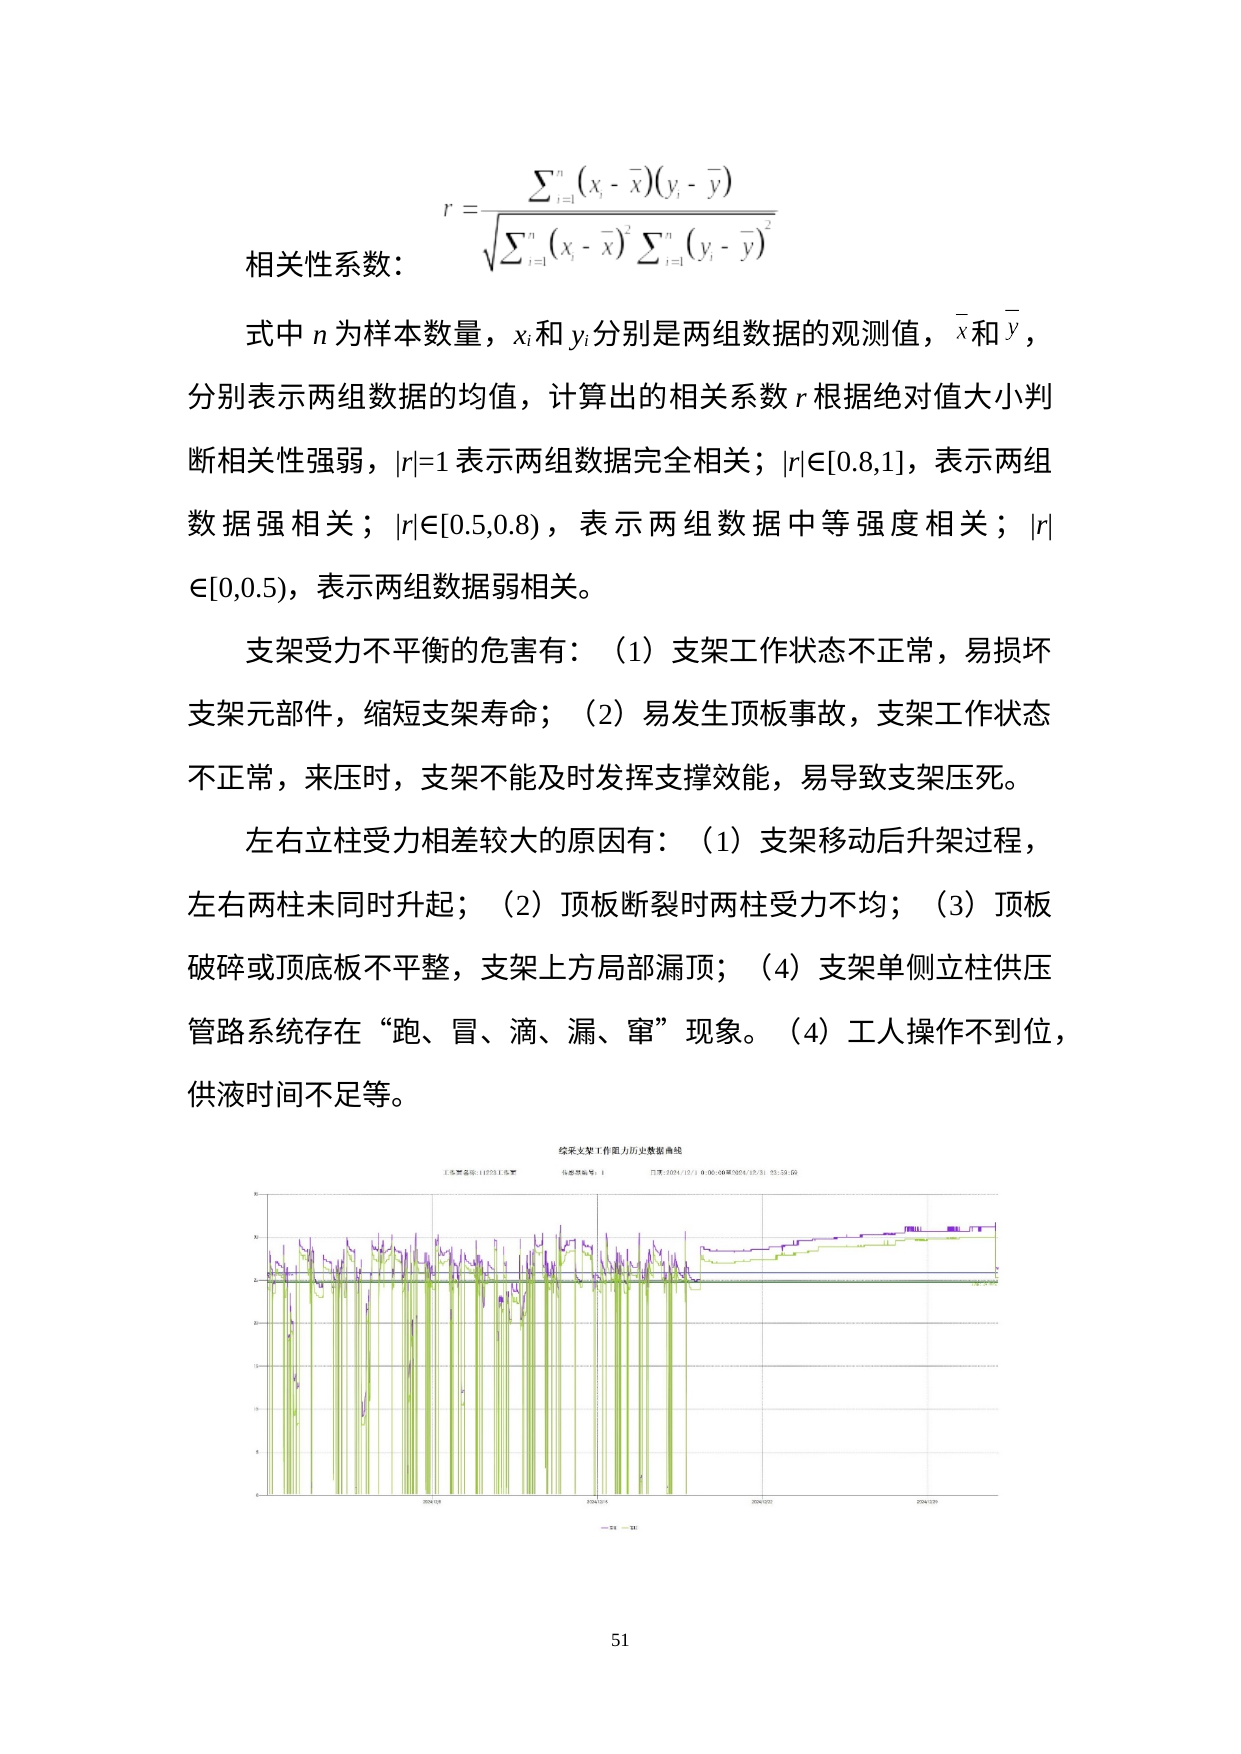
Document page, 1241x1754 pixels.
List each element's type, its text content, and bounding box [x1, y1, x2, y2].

picture [218, 1135, 1022, 1544]
text 式中 n为样本数量，xi和yi分别是两组数据的观测值，和，分别表示两组数据的均值，计算出的相关系数r根据绝对值大小判断相关性强弱，|r|=1表示两组数据完全相关；|r|∈[0.8,1]，表示两组数据强相关；|r|∈[0.5,0.8)，表示两组数据中等强度相关；|r|∈[0,0.5)，表示两组数据弱相关。 [187, 305, 1053, 606]
text 支架受力不平衡的危害有：（1）支架工作状态不正常，易损坏支架元部件，缩短支架寿命；（2）易发生顶板事故，支架工作状态不正常，来压时，支架不能及时发挥支撑效能，易导致支架压死。 [187, 627, 1053, 797]
text 相关性系数： [187, 162, 1053, 284]
text 左右立柱受力相差较大的原因有：（1）支架移动后升架过程，左右两柱未同时升起；（2）顶板断裂时两柱受力不均；（3）顶板破碎或顶底板不平整，支架上方局部漏顶；（4）支架单侧立柱供压管路系统存在“跑、冒、滴、漏、窜”现象。（4）工人操作不到位，供液时间不足等。 [187, 818, 1053, 1114]
